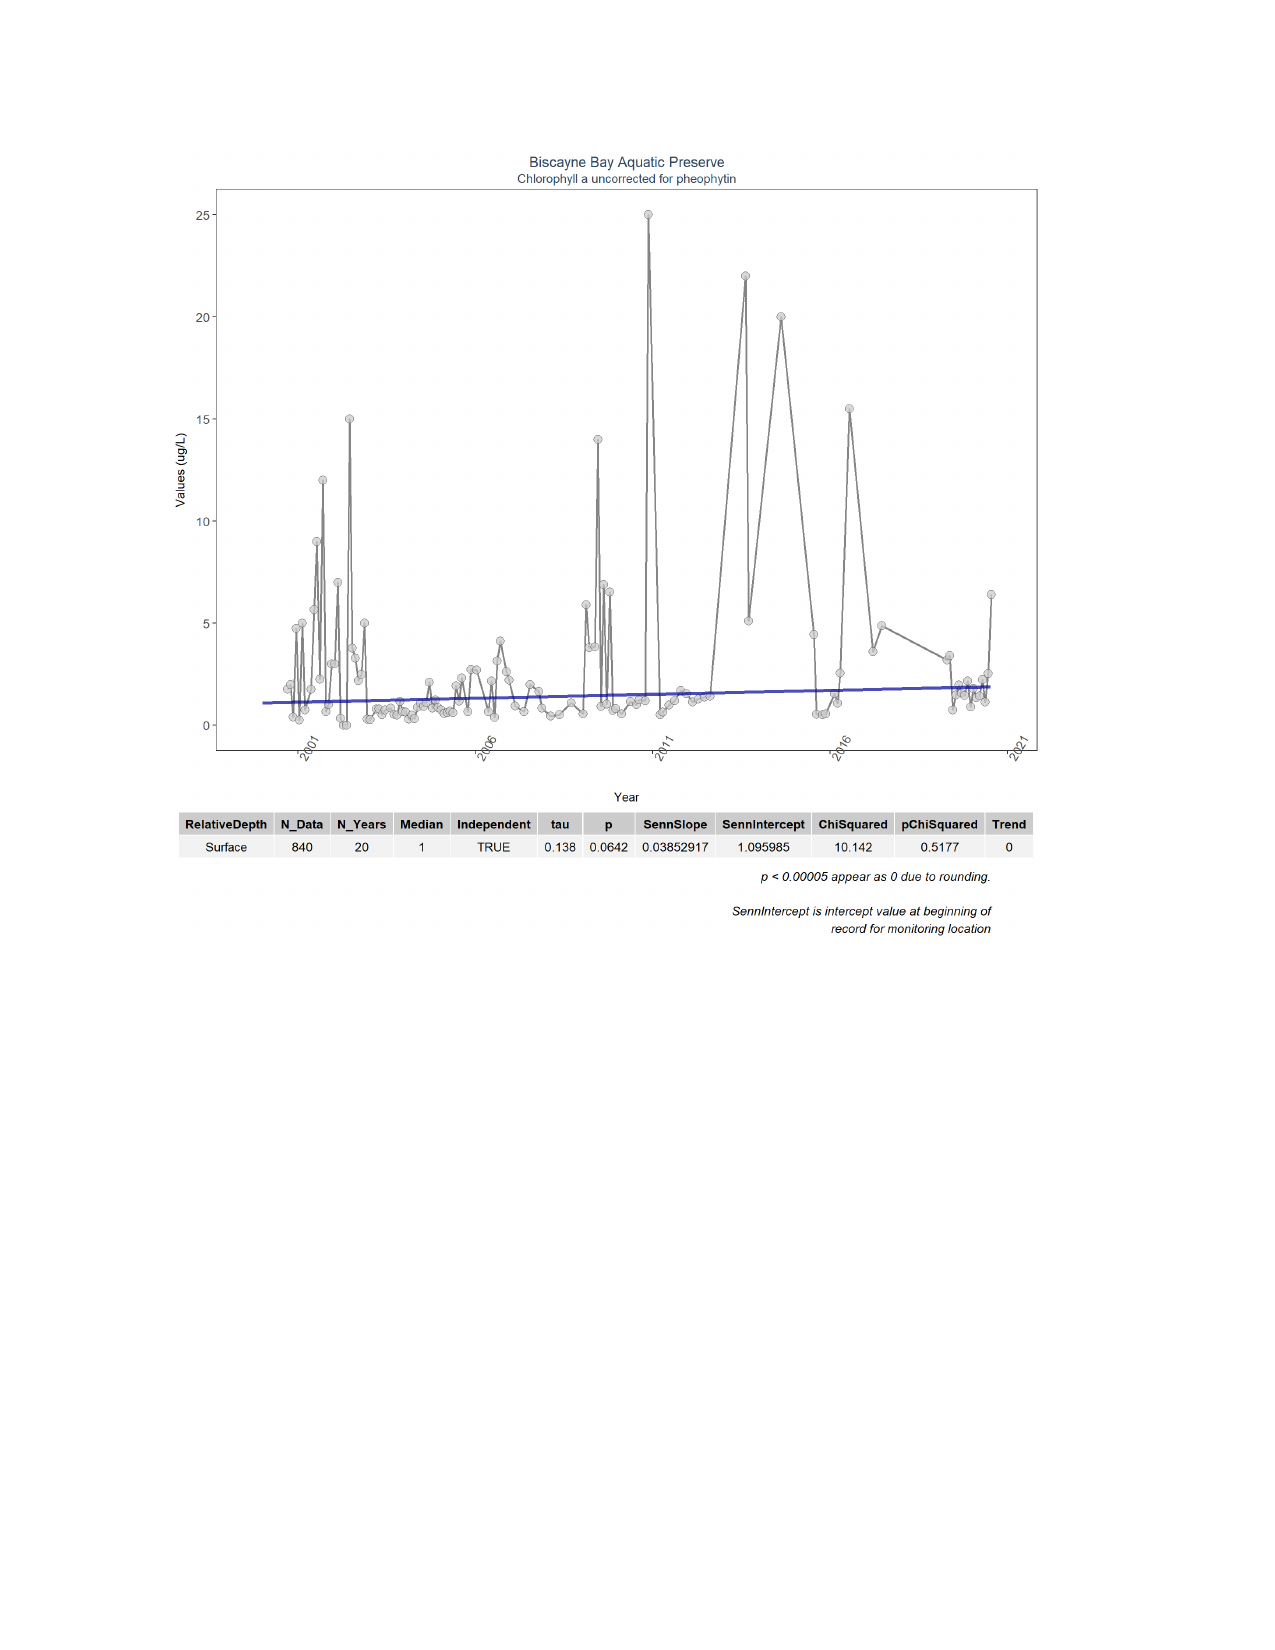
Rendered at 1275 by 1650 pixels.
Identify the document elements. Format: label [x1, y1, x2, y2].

picture [168, 150, 1044, 938]
